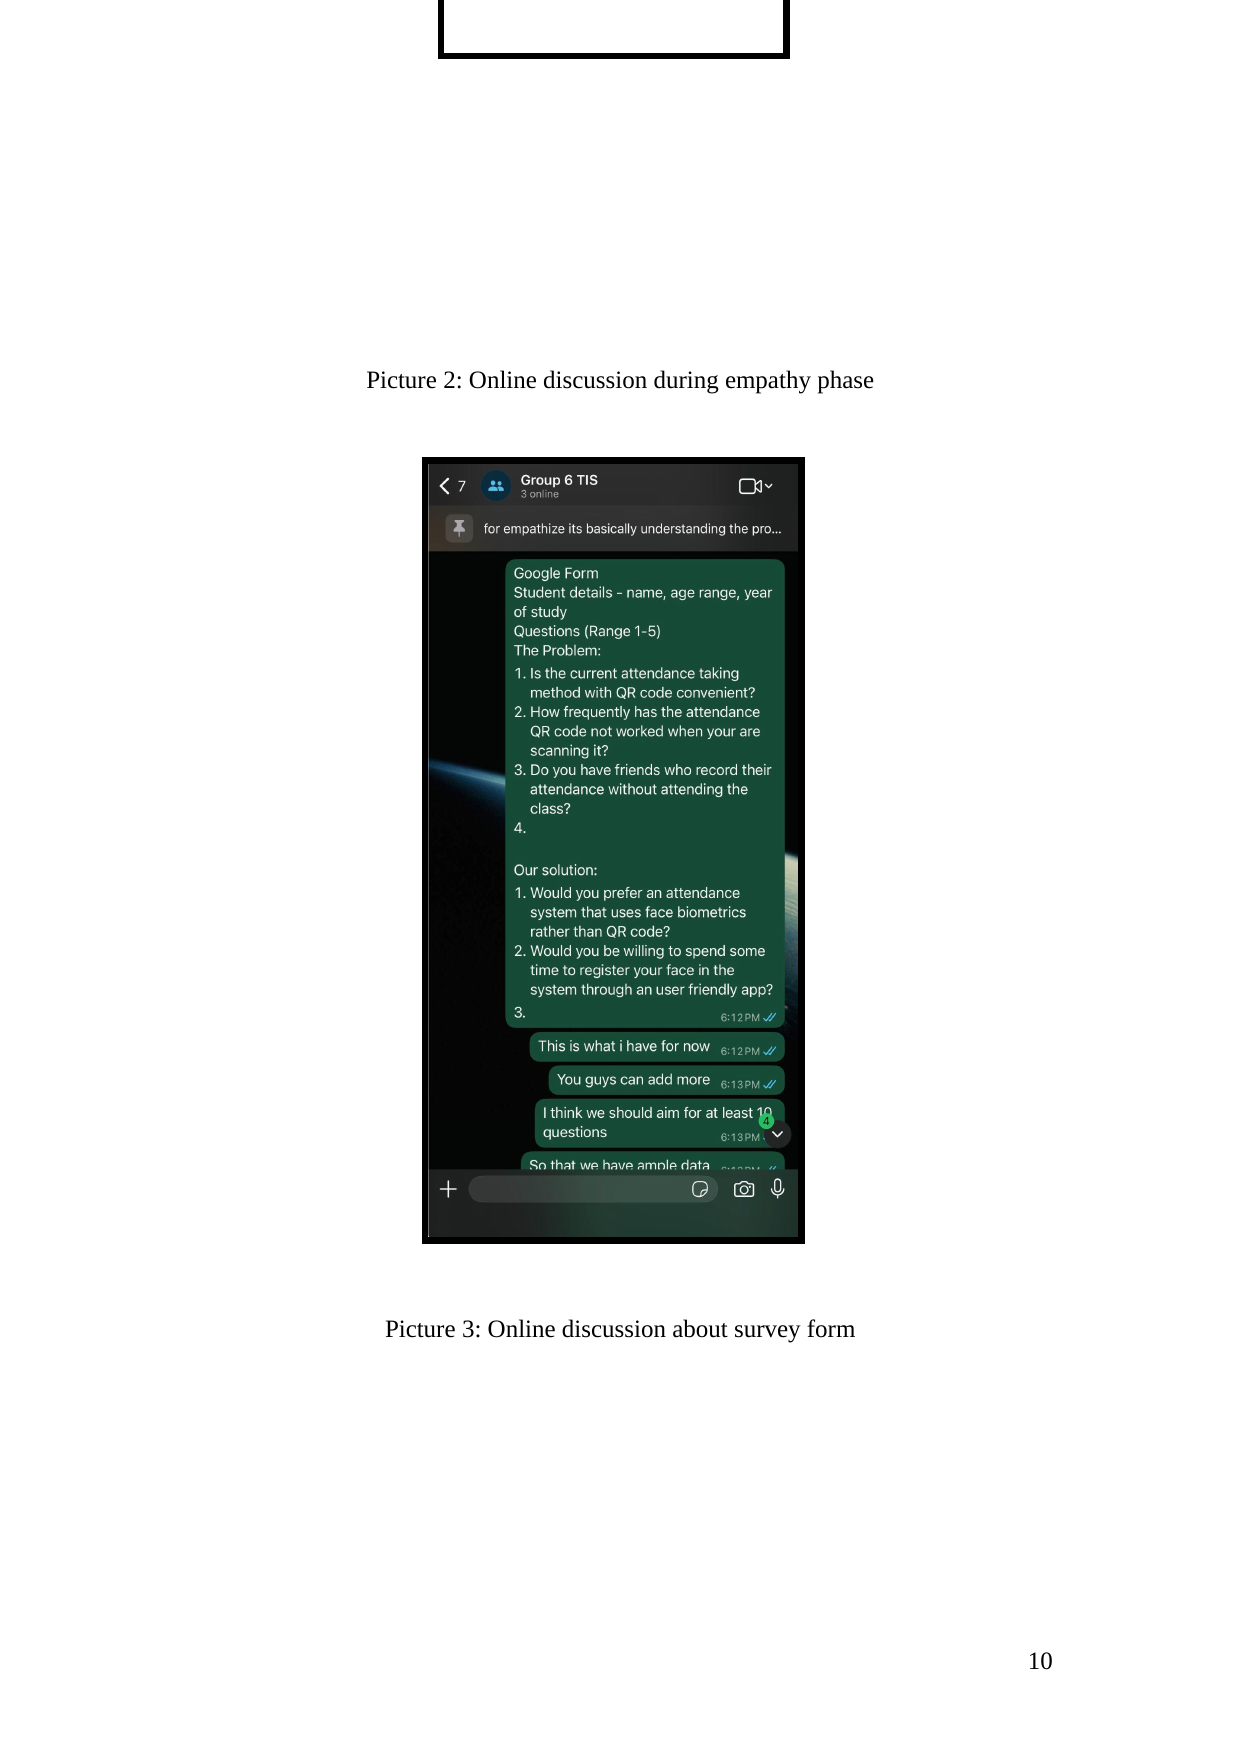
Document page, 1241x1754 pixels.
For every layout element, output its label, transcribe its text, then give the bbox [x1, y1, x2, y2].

text Picture 3: Online discussion about survey form [188, 1314, 1052, 1343]
picture [428, 464, 798, 1237]
text Picture 2: Online discussion during empathy phase [188, 366, 1052, 394]
